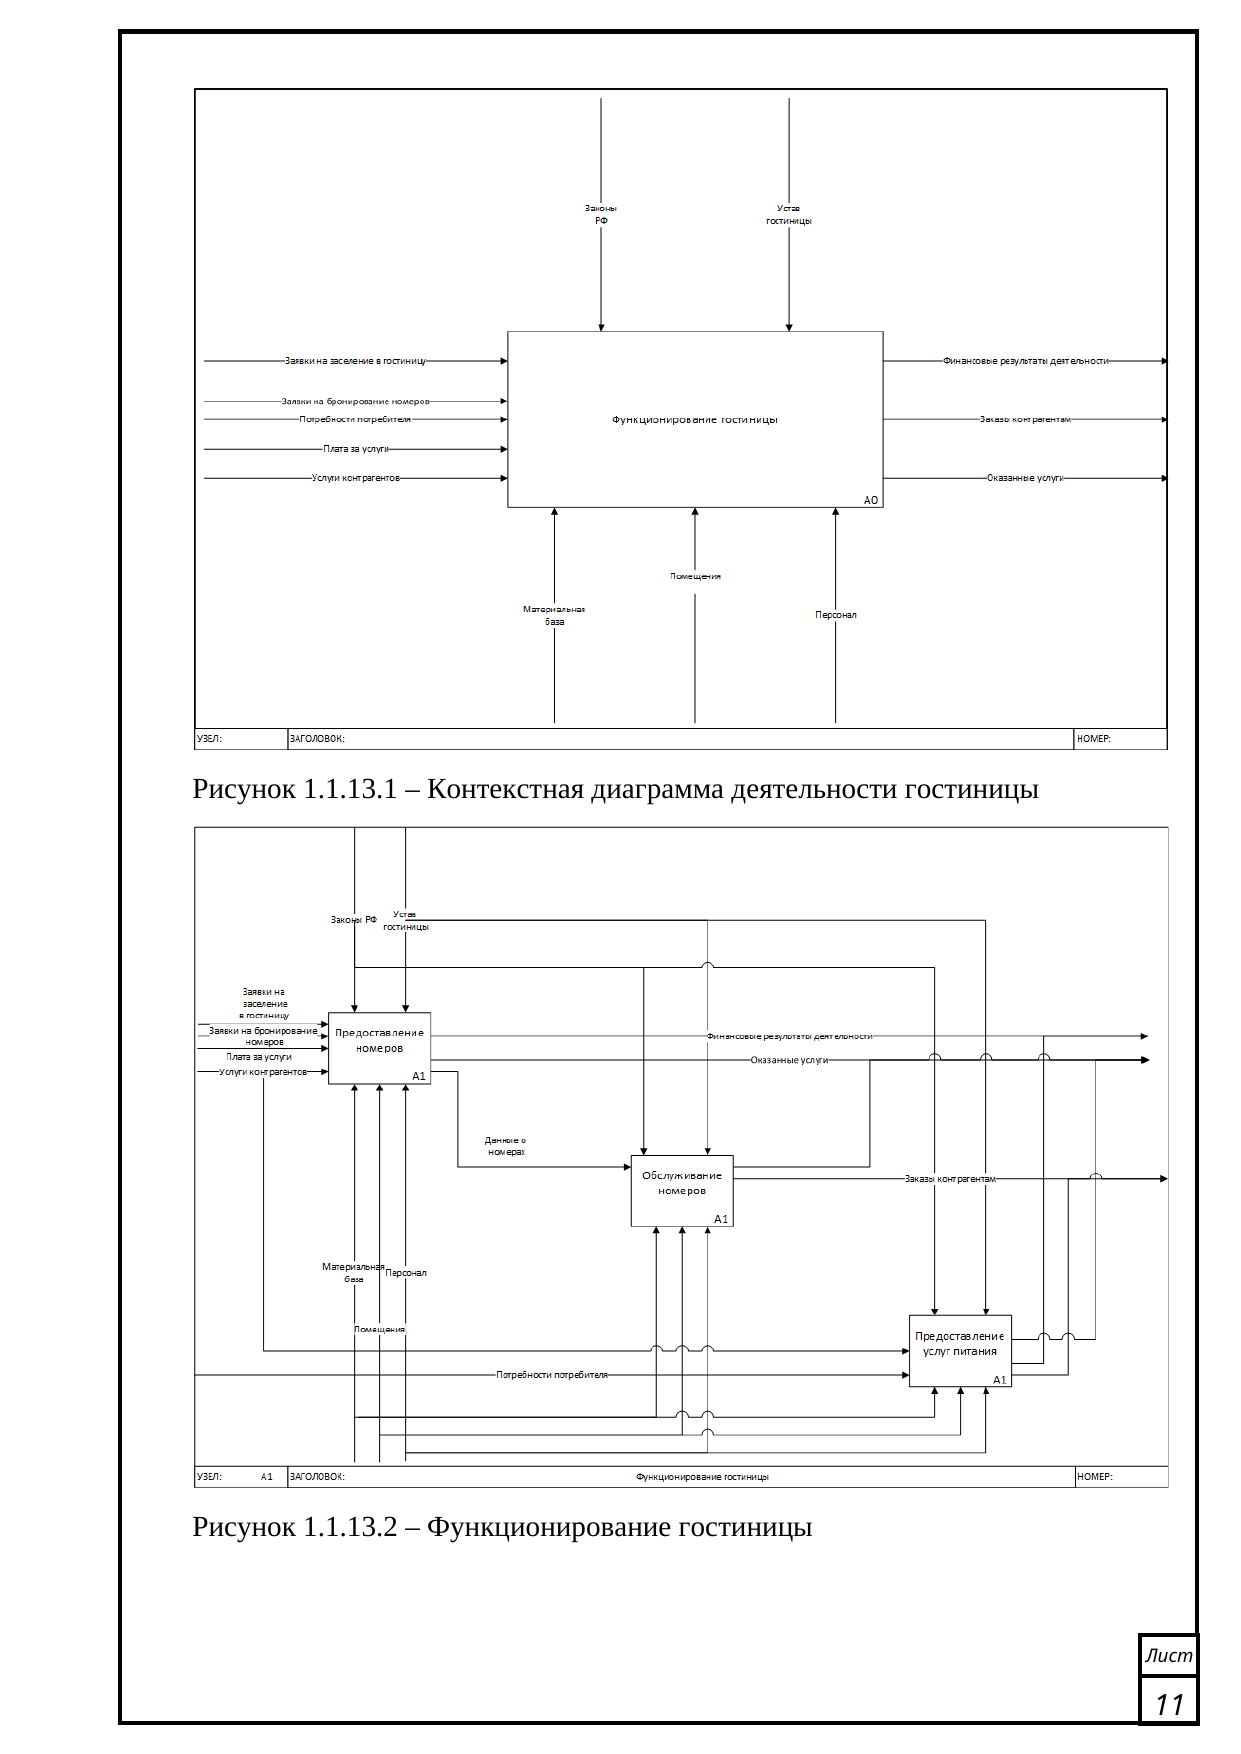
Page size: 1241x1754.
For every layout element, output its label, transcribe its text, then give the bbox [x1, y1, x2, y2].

picture [192, 826, 1169, 1488]
picture [192, 88, 1169, 750]
text Рисунок 1.1.13.2 – Функционирование гостиницы [118, 1509, 1196, 1543]
text Рисунок 1.1.13.1 – Контекстная диаграмма деятельности гостиницы [118, 771, 1196, 805]
